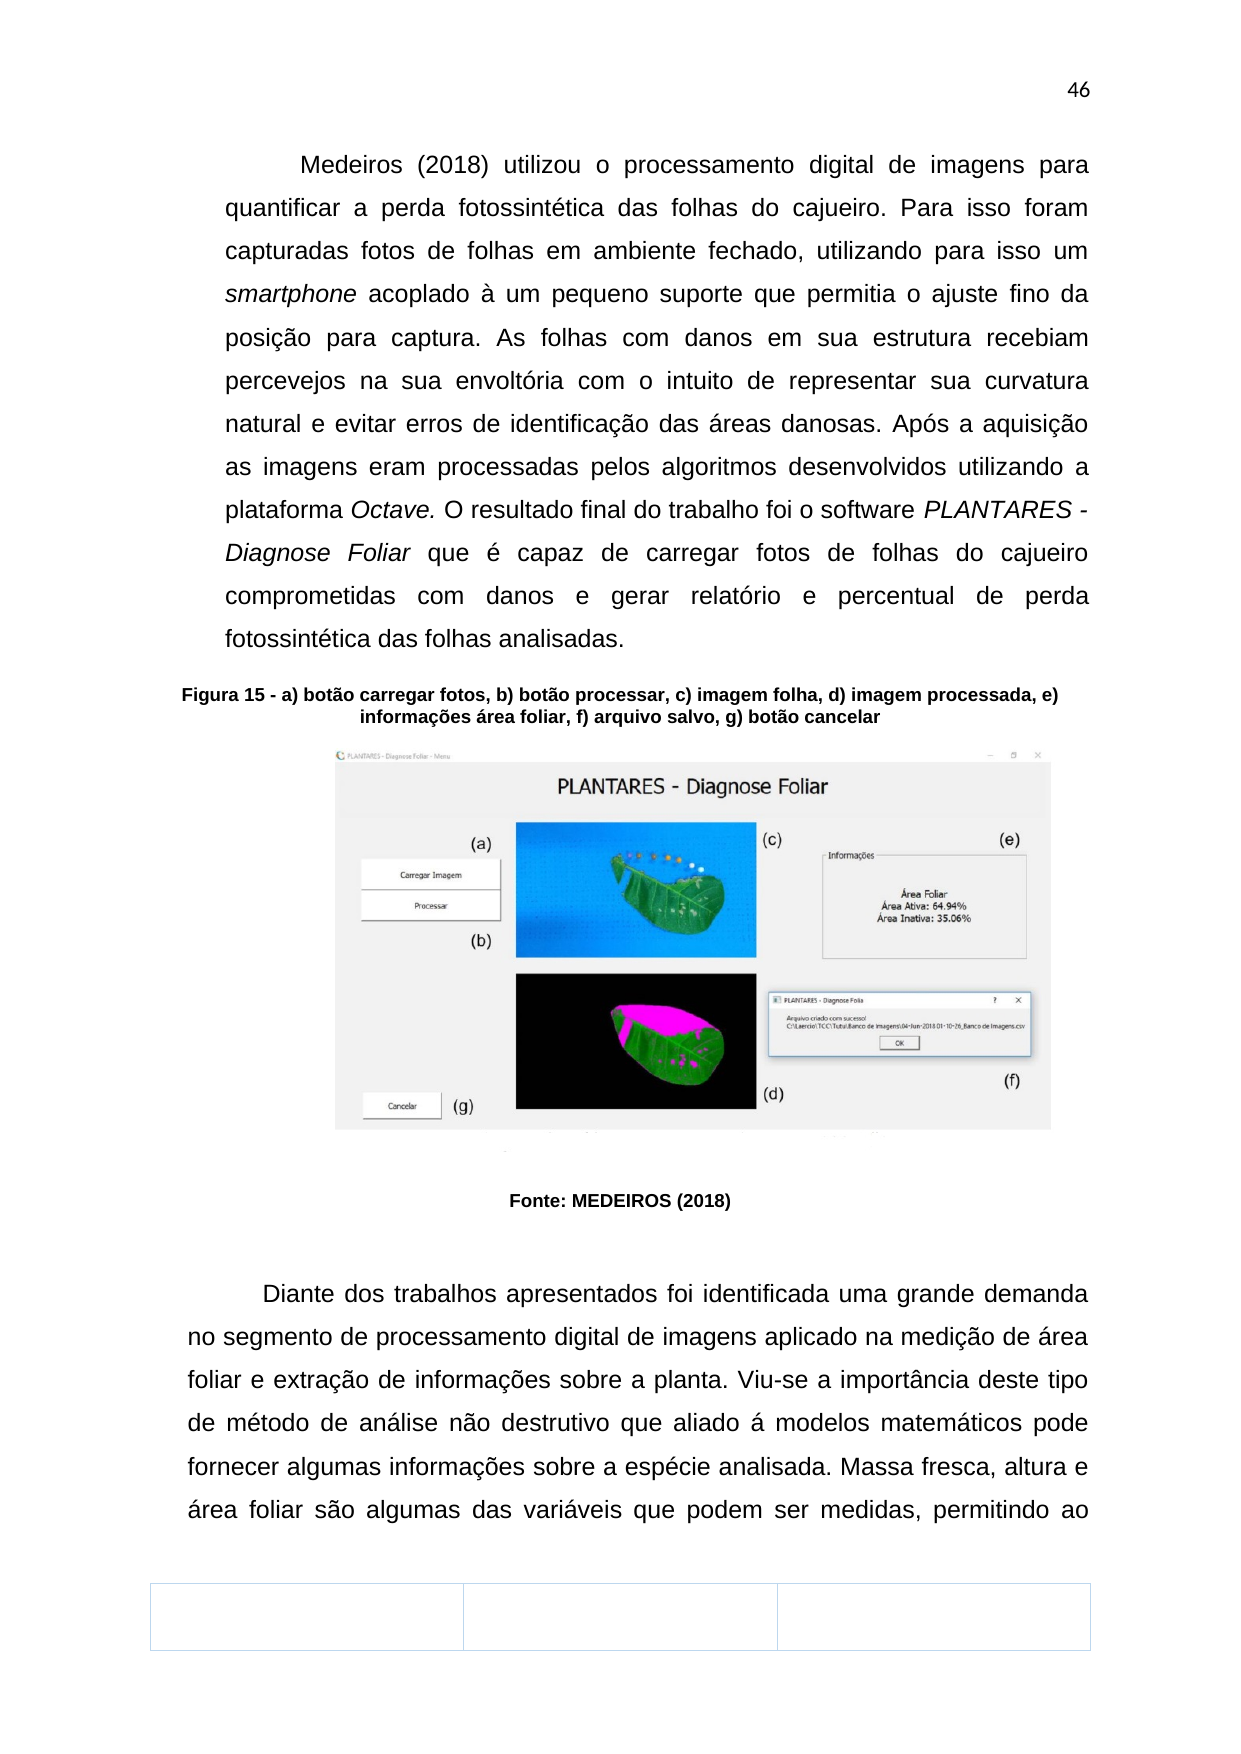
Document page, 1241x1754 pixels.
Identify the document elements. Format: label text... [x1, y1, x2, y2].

picture [322, 748, 1068, 1159]
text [187, 1279, 1090, 1523]
text Medeiros (2018) utilizou o processamento digital de imagens para quantificar a perda fotossintética das folhas do cajueiro. Para isso foram capturadas fotos de folhas em ambiente fechado, utilizando para isso um smartphone acoplado à um pequeno suporte que permitia o ajuste fino da posição para captura. As folhas com danos em sua estrutura recebiam percevejos na sua envoltória com o intuito de representar sua curvatura natural e evitar erros de identificação das áreas danosas. Após a aquisição as imagens eram processadas pelos algoritmos desenvolvidos utilizando a plataforma Octave. O resultado final do trabalho foi o software PLANTARES - Diagnose Foliar que é capaz de carregar fotos de folhas do cajueiro comprometidas com danos e gerar relatório e percentual de perda fotossintética das folhas analisadas. [225, 150, 1090, 653]
text Figura 15 - a) botão carregar fotos, b) botão processar, c) imagem folha, d) imagem processada, e) informações área foliar, f) arquivo salvo, g) botão cancelar [150, 684, 1090, 727]
text Fonte: MEDEIROS (2018) [150, 1190, 1090, 1211]
